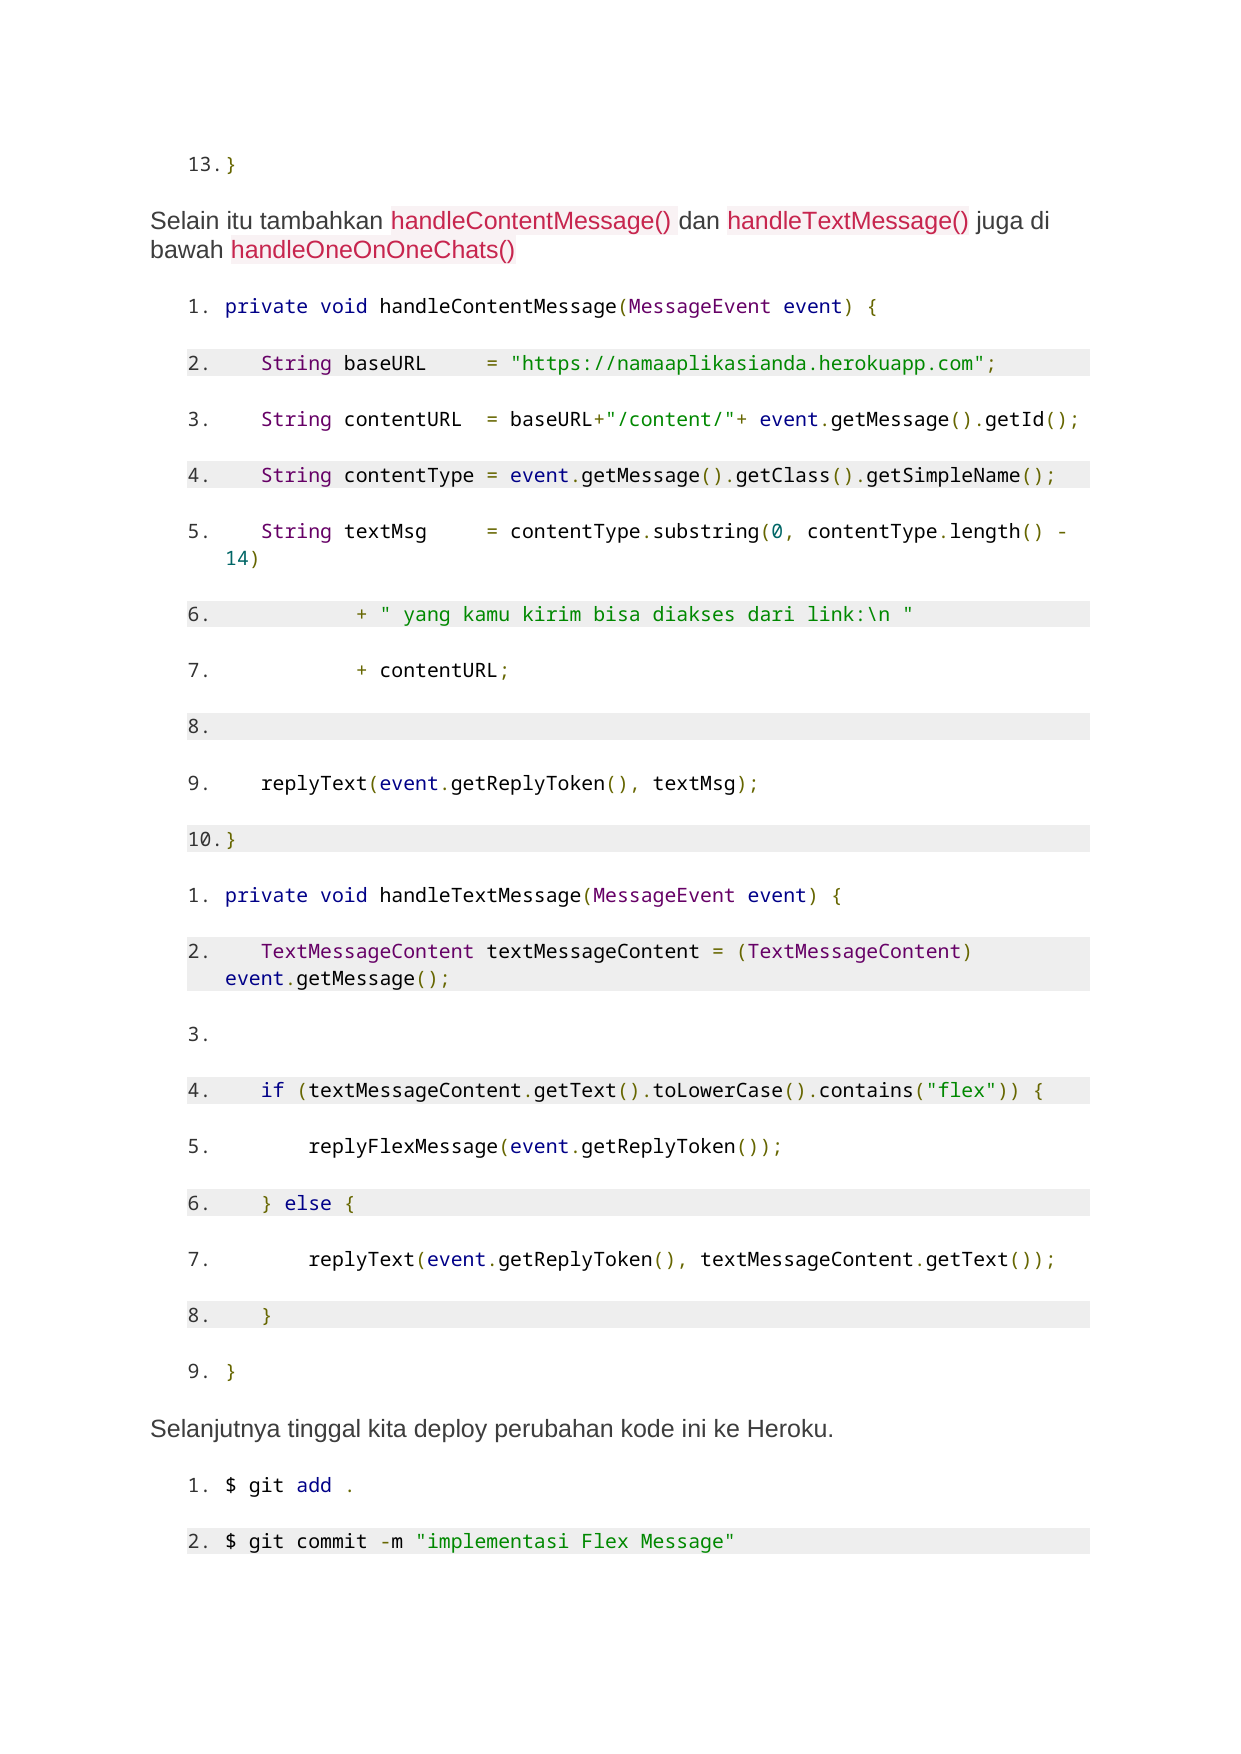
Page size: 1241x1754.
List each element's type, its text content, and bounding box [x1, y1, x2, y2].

text Selanjutnya tinggal kita deploy perubahan kode ini ke Heroku. [150, 1413, 1090, 1442]
list if (textMessageContent.getText().toLowerCase().contains("flex")) { [187, 1077, 1090, 1104]
list $ git commit -m "implementasi Flex Message" [187, 1528, 1090, 1554]
list } else { [187, 1189, 1090, 1216]
list String contentType = event.getMessage().getClass().getSimpleName(); [187, 461, 1090, 488]
list private void handleContentMessage(MessageEvent event) { [187, 293, 1090, 320]
list } [187, 1357, 1090, 1384]
list TextMessageContent textMessageContent = (TextMessageContent) event.getMessage(); [187, 937, 1090, 991]
list replyFlexMessage(event.getReplyToken()); [187, 1133, 1090, 1160]
list replyText(event.getReplyToken(), textMessageContent.getText()); [187, 1245, 1090, 1272]
list String contentURL = baseURL+"/content/"+ event.getMessage().getId(); [187, 405, 1090, 432]
list } [187, 1301, 1090, 1328]
list private void handleTextMessage(MessageEvent event) { [187, 881, 1090, 908]
list replyText(event.getReplyToken(), textMsg); [187, 769, 1090, 796]
list } [187, 150, 1090, 177]
list + " yang kamu kirim bisa diakses dari link:\n " [187, 601, 1090, 627]
list $ git add . [187, 1471, 1090, 1498]
list + contentURL; [187, 657, 1090, 684]
list } [187, 825, 1090, 852]
text Selain itu tambahkan handleContentMessage() dan handleTextMessage() juga di bawah handleOneOnOneChats() [150, 206, 391, 264]
list String baseURL = "https://namaaplikasianda.herokuapp.com"; [187, 349, 1090, 376]
list String textMsg = contentType.substring(0, contentType.length() -14) [187, 517, 1090, 571]
text Selain itu tambahkan handleContentMessage() dan handleTextMessage() juga di bawah handleOneOnOneChats() [516, 206, 1090, 264]
